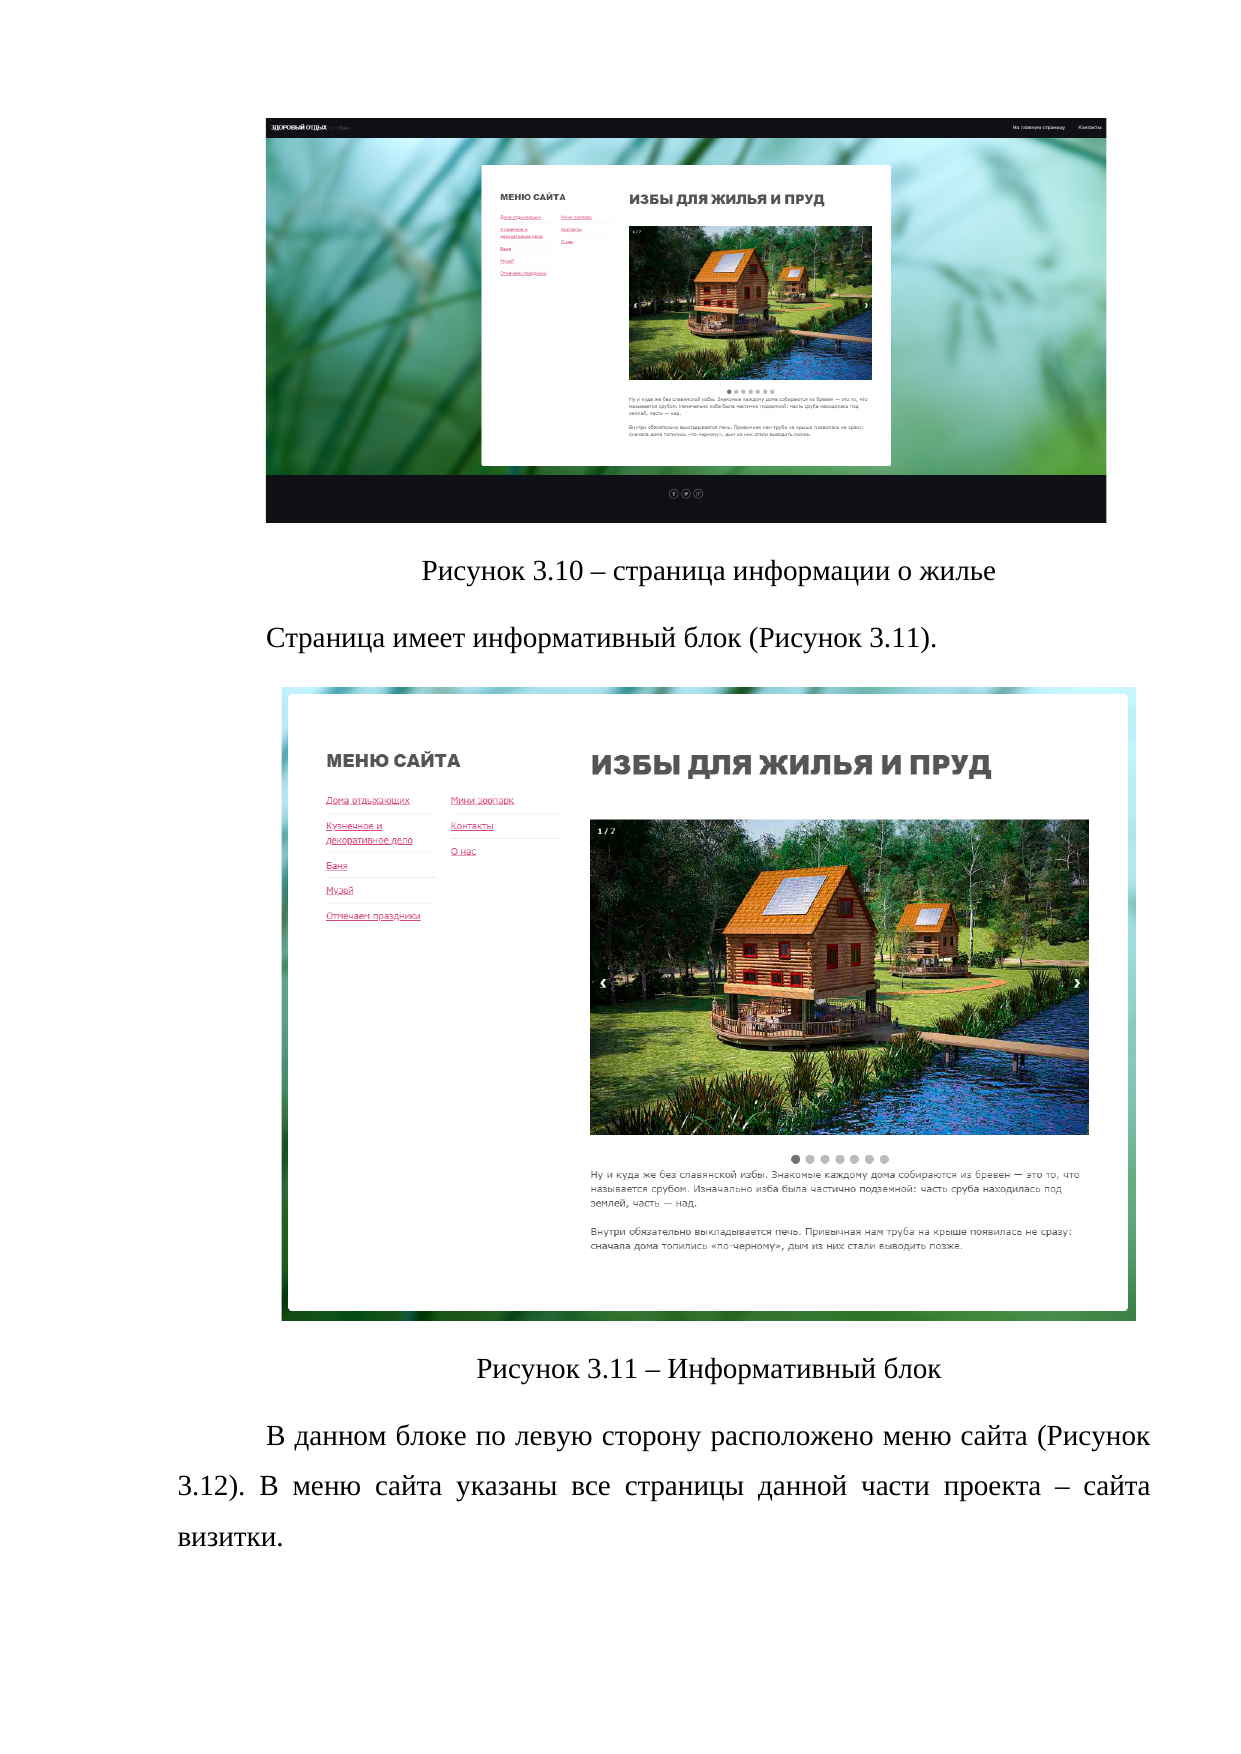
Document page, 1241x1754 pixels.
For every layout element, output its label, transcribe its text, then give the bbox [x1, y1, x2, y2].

text Страница имеет информативный блок (Рисунок 3.11). [177, 620, 1152, 654]
text В данном блоке по левую сторону расположено меню сайта (Рисунок 3.12). В меню сайта указаны все страницы данной части проекта – сайта визитки. [177, 1418, 1152, 1552]
text Рисунок 3.11 – Информативный блок [177, 1351, 1152, 1384]
text Рисунок 3.10 – страница информации о жилье [177, 553, 1152, 587]
picture [281, 687, 1136, 1321]
picture [265, 118, 1107, 523]
